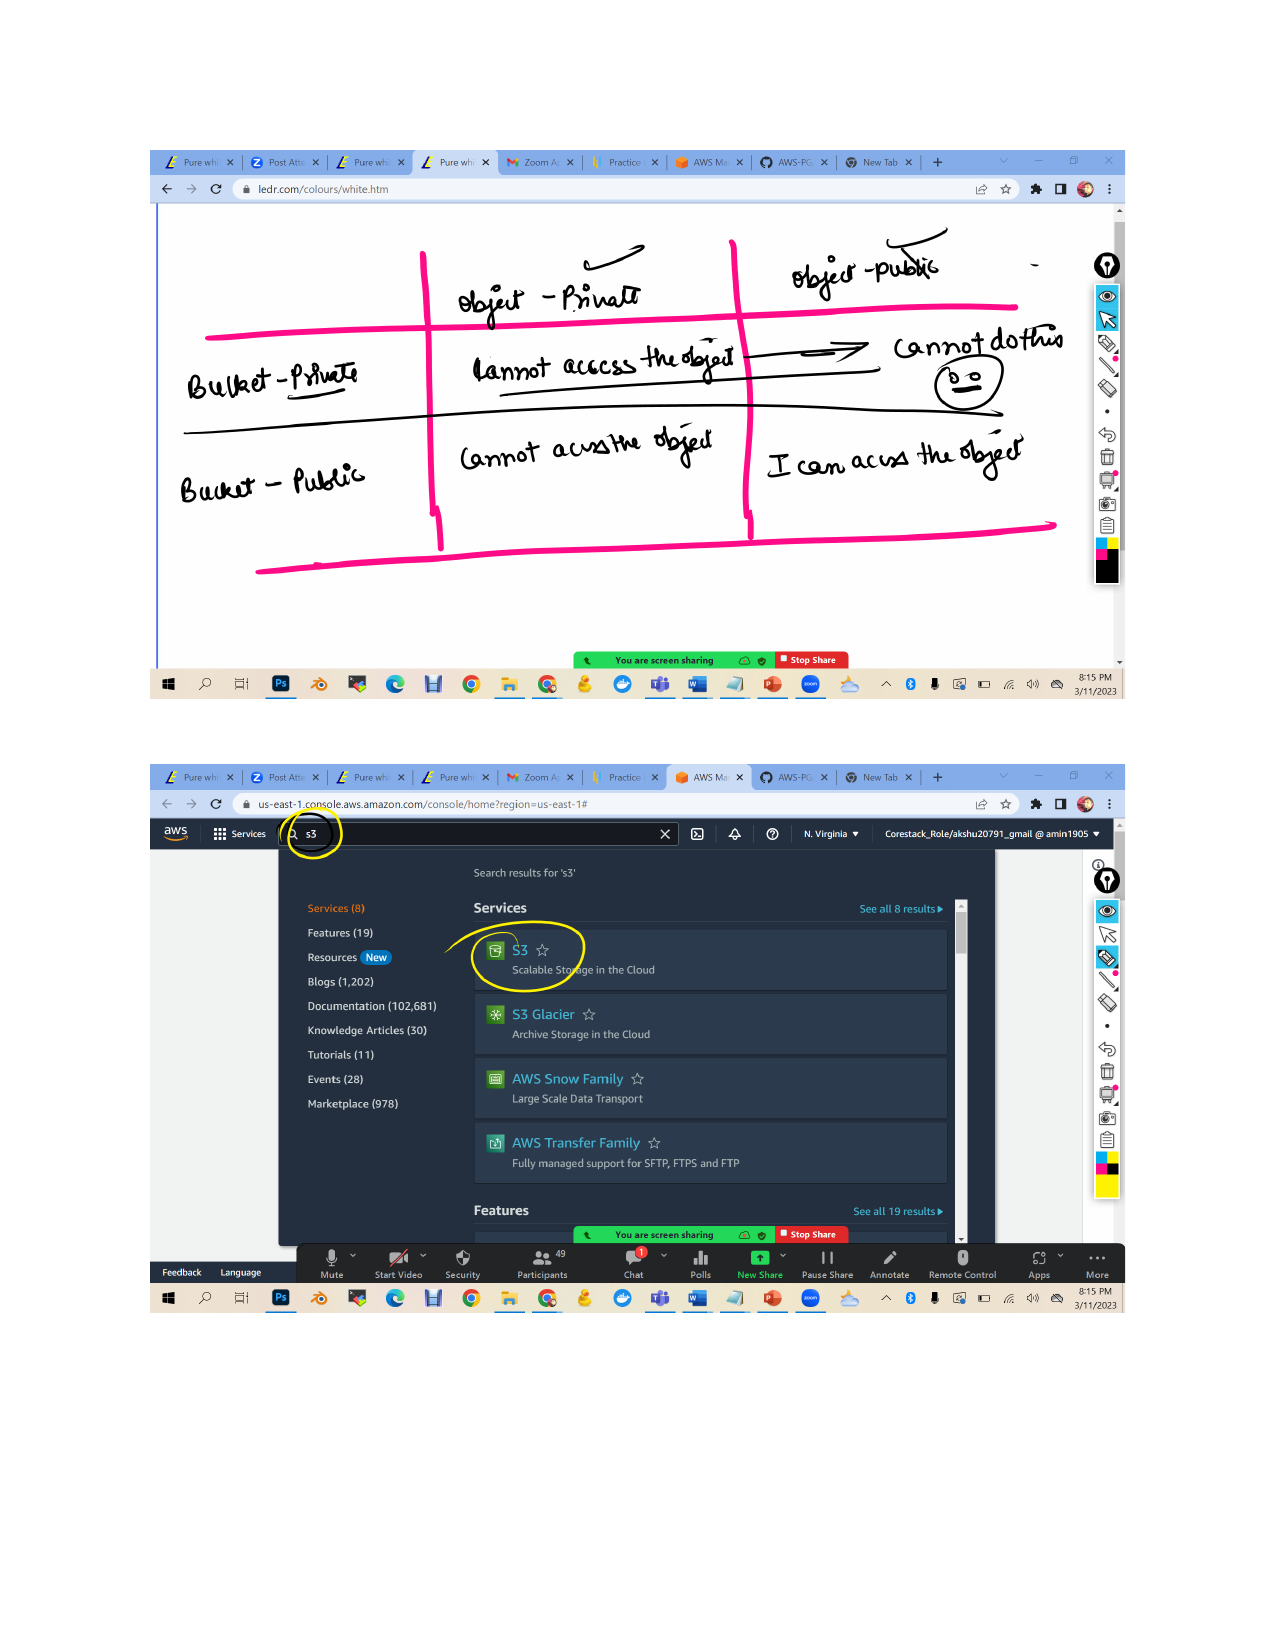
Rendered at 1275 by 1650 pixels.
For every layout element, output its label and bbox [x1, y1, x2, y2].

picture [150, 764, 1125, 1313]
picture [150, 150, 1125, 699]
